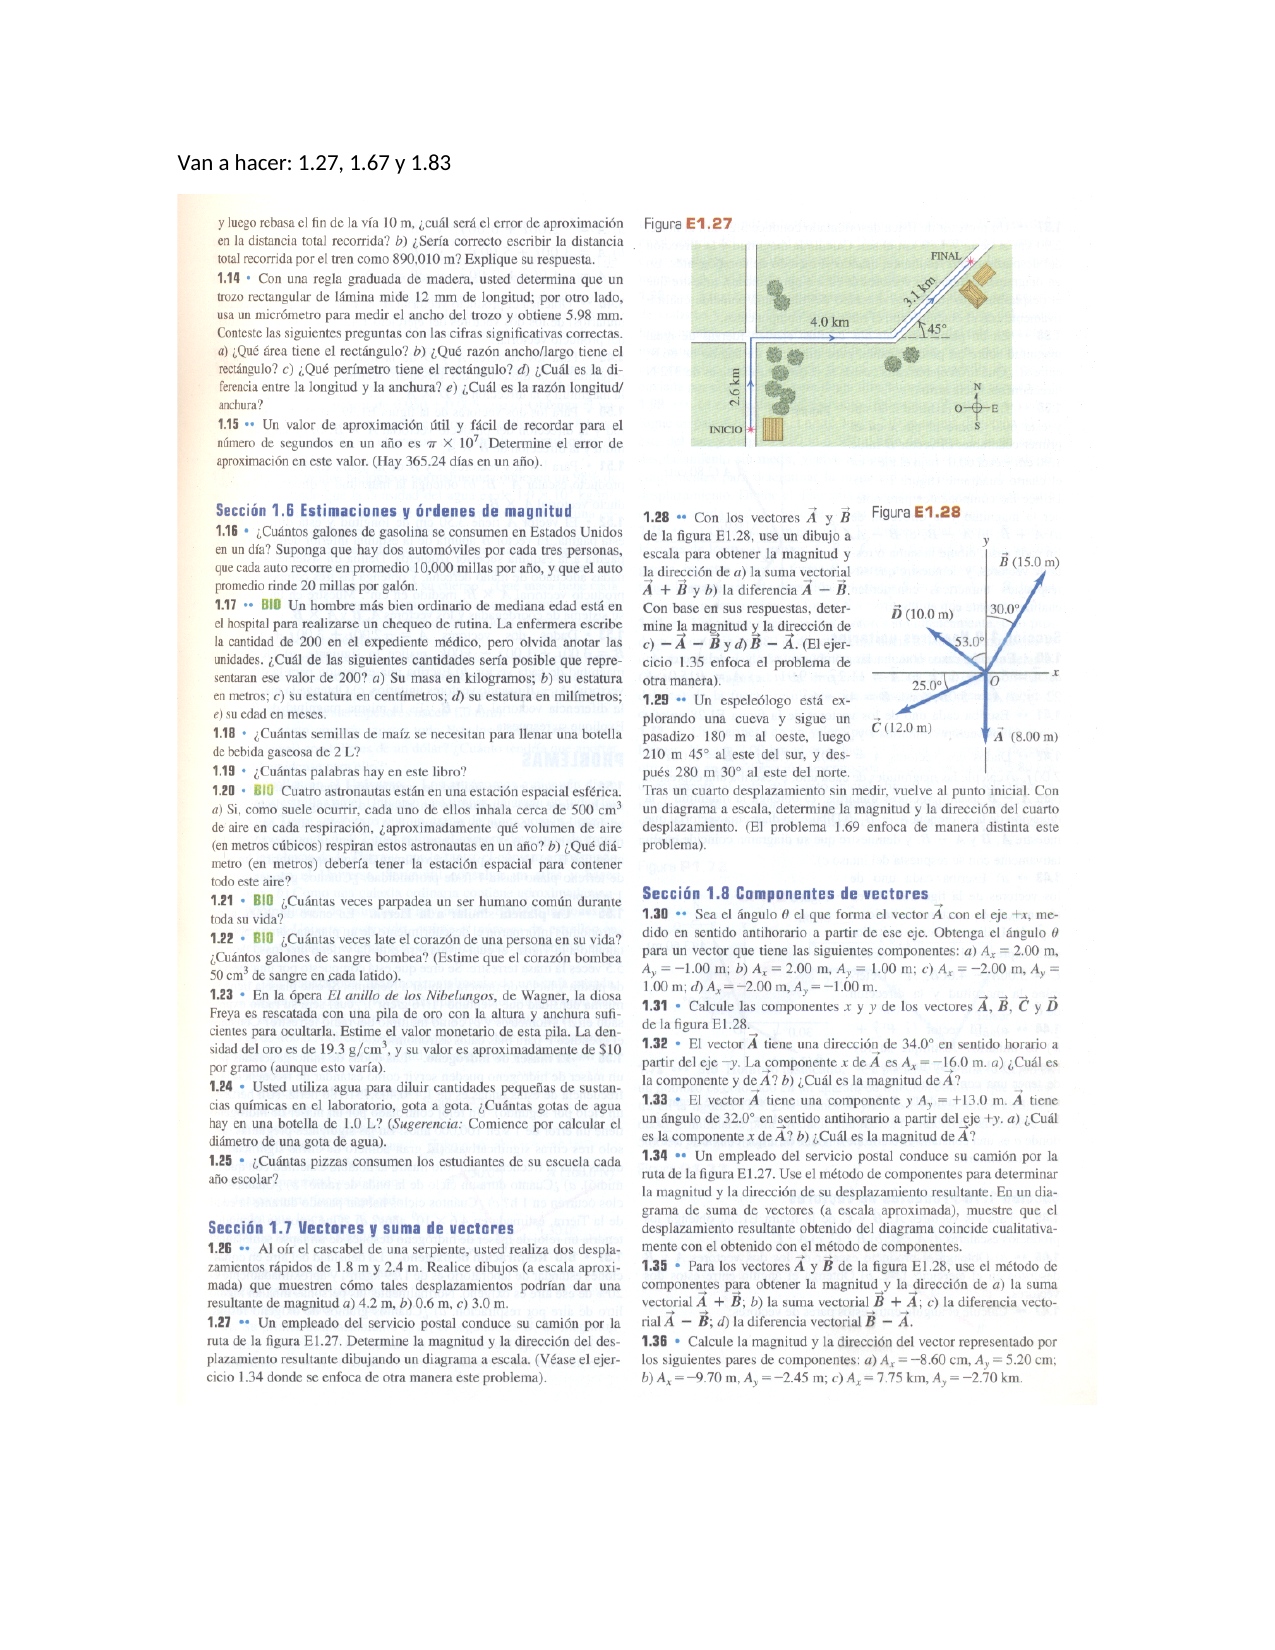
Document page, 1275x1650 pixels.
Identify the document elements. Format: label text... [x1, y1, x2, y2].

text Van a hacer: 1.27, 1.67 y 1.83 [177, 148, 1098, 176]
picture [177, 194, 1098, 1405]
